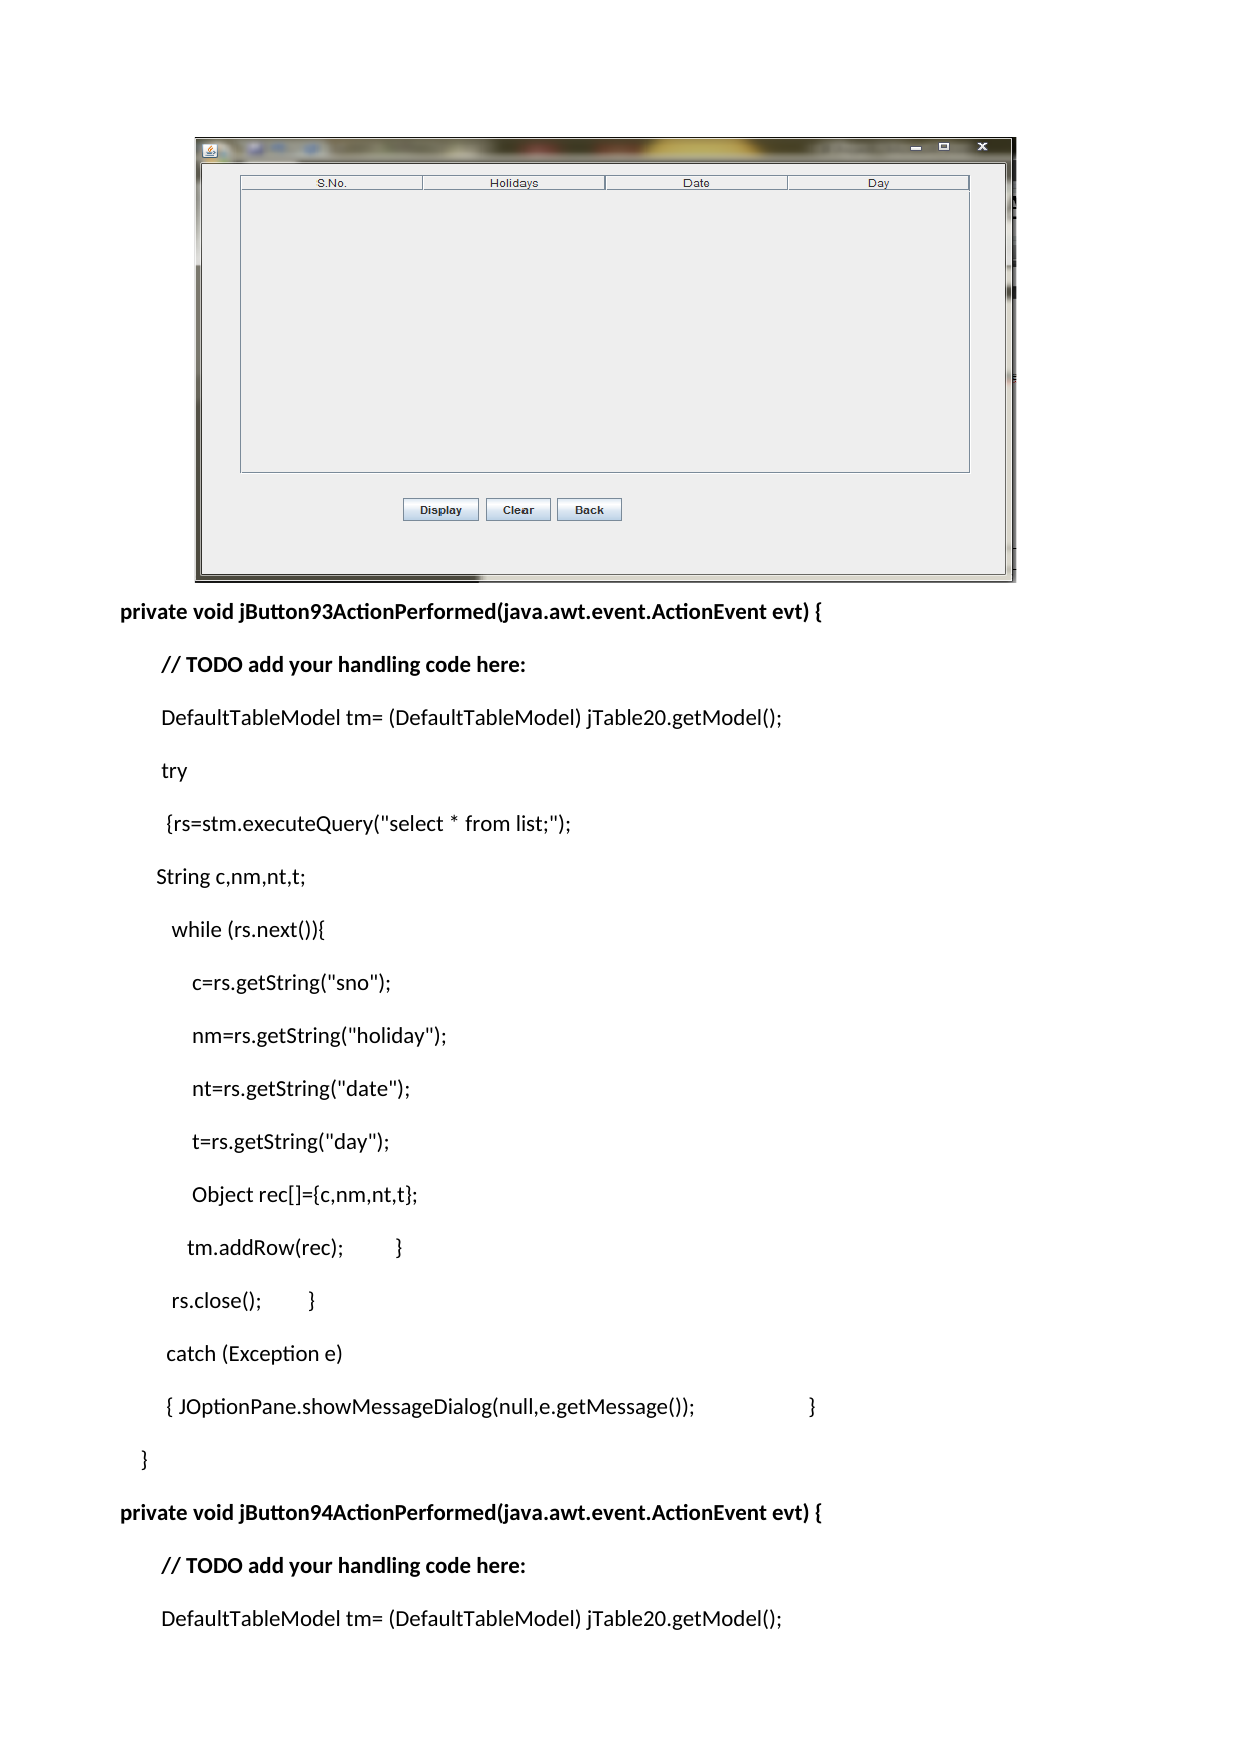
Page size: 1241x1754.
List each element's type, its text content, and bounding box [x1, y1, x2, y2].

text nt=rs.getString("date"); [120, 1074, 1120, 1102]
text nm=rs.getString("holiday"); [120, 1021, 1120, 1049]
text t=rs.getString("day"); [120, 1127, 1120, 1155]
text catch (Exception e) [120, 1339, 1120, 1367]
text c=rs.getString("sno"); [120, 968, 1120, 996]
text Object rec[]={c,nm,nt,t}; [120, 1180, 1120, 1208]
text try [120, 756, 1120, 784]
text DefaultTableModel tm= (DefaultTableModel) jTable20.getModel(); [120, 1604, 1120, 1633]
text rs.close(); } [120, 1286, 1120, 1314]
text // TODO add your handling code here: [120, 1552, 1120, 1579]
text private void jButton93ActionPerformed(java.awt.event.ActionEvent evt) { [120, 597, 1120, 625]
text private void jButton94ActionPerformed(java.awt.event.ActionEvent evt) { [120, 1498, 1120, 1527]
text DefaultTableModel tm= (DefaultTableModel) jTable20.getModel(); [120, 703, 1120, 731]
text } [120, 1446, 1120, 1473]
text { JOptionPane.showMessageDialog(null,e.getMessage()); } [120, 1392, 1120, 1421]
text tm.addRow(rec); } [120, 1233, 1120, 1261]
text while (rs.next()){ [120, 915, 1120, 943]
text {rs=stm.executeQuery("select * from list;"); [120, 809, 1120, 837]
picture [194, 137, 1017, 583]
text // TODO add your handling code here: [120, 650, 1120, 678]
text String c,nm,nt,t; [120, 862, 1120, 890]
